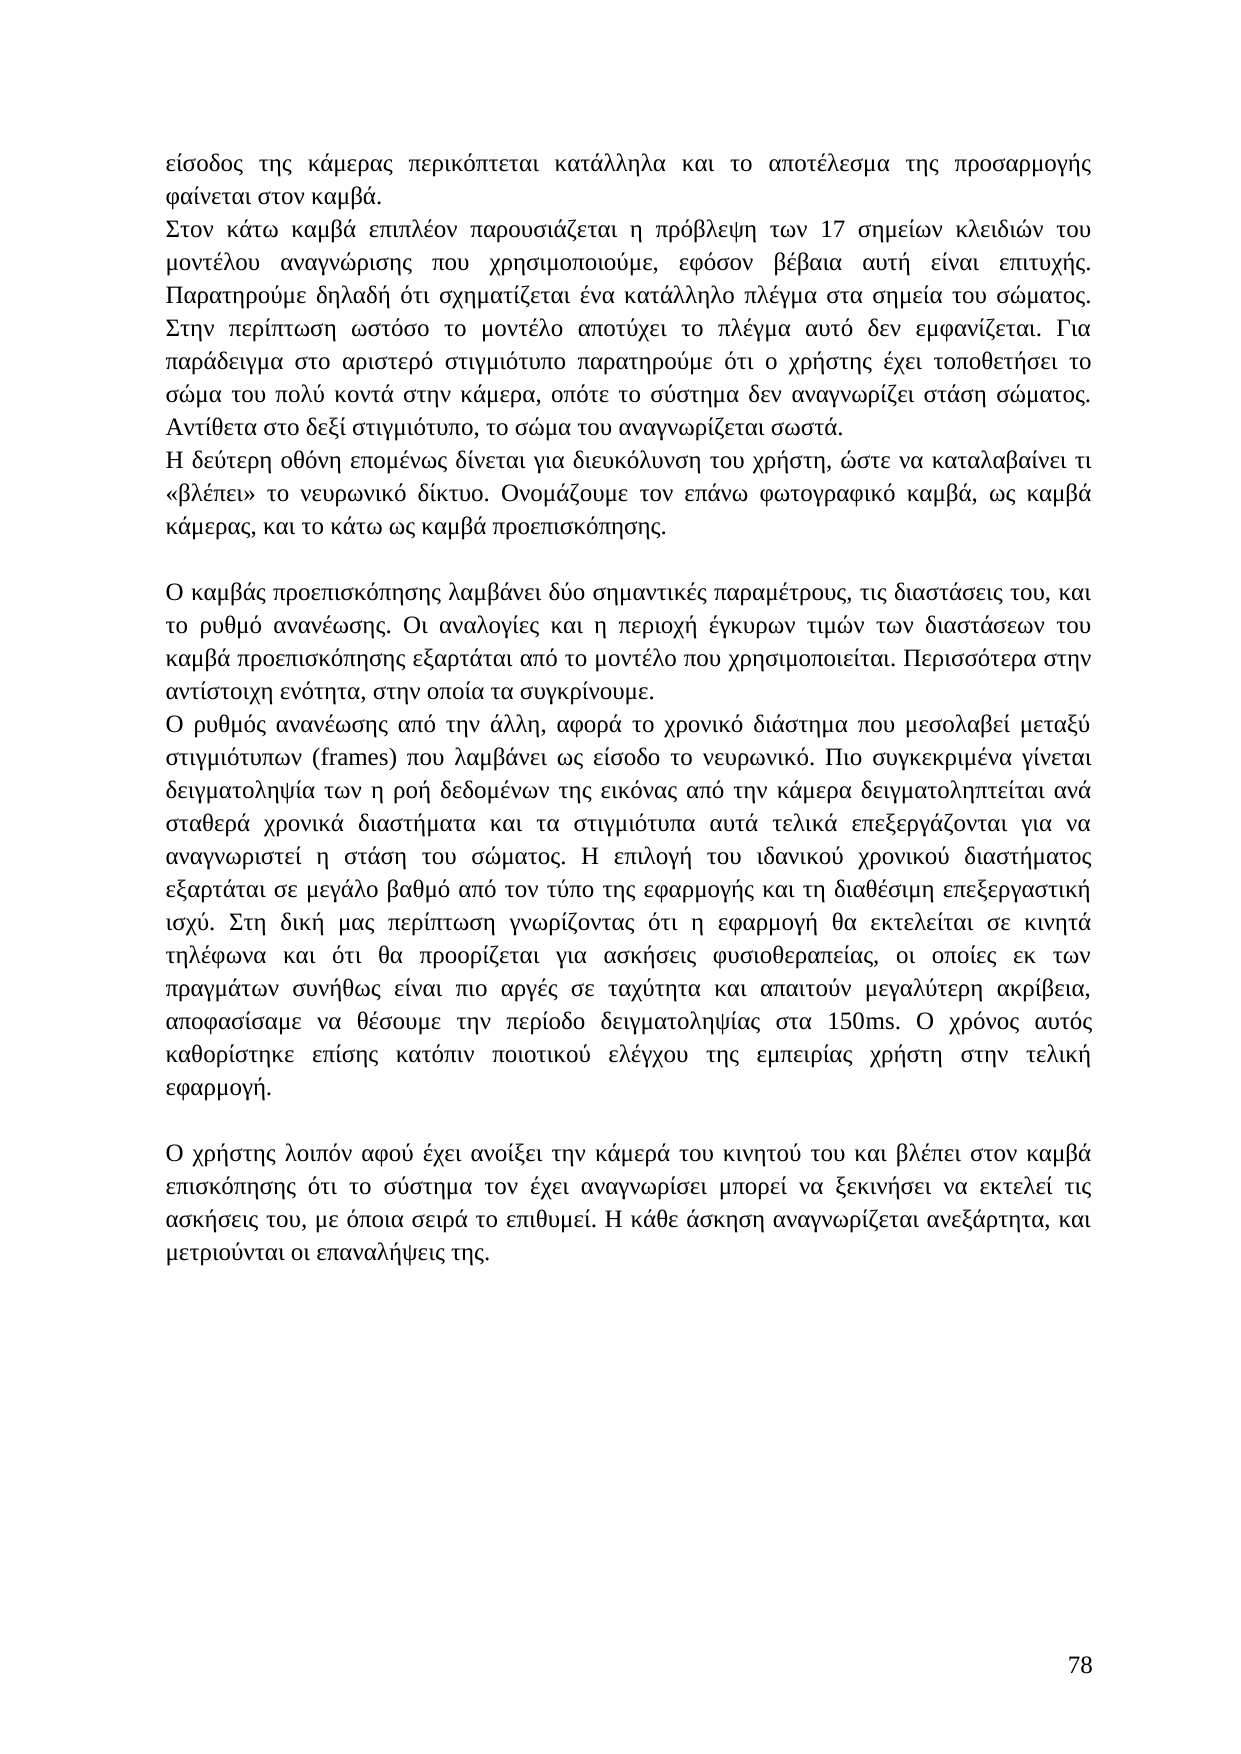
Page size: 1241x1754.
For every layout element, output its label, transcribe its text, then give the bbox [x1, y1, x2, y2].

text Ο ρυθμός ανανέωσης από την άλλη, αφορά το χρονικό διάστημα που μεσολαβεί μεταξύ στιγμιότυπων (frames) που λαμβάνει ως είσοδο το νευρωνικό. Πιο συγκεκριμένα γίνεται δειγματοληψία των η ροή δεδομένων της εικόνας από την κάμερα δειγματοληπτείται ανά σταθερά χρονικά διαστήματα και τα στιγμιότυπα αυτά τελικά επεξεργάζονται για να αναγνωριστεί η στάση του σώματος. Η επιλογή του ιδανικού χρονικού διαστήματος εξαρτάται σε μεγάλο βαθμό από τον τύπο της εφαρμογής και τη διαθέσιμη επεξεργαστική ισχύ. Στη δική μας περίπτωση γνωρίζοντας ότι η εφαρμογή θα εκτελείται σε κινητά τηλέφωνα και ότι θα προορίζεται για ασκήσεις φυσιοθεραπείας, οι οποίες εκ των πραγμάτων συνήθως είναι πιο αργές σε ταχύτητα και απαιτούν μεγαλύτερη ακρίβεια, αποφασίσαμε να θέσουμε την περίοδο δειγματοληψίας στα 150ms. Ο χρόνος αυτός καθορίστηκε επίσης κατόπιν ποιοτικού ελέγχου της εμπειρίας χρήστη στην τελική εφαρμογή. [165, 709, 1092, 1101]
text Στον κάτω καμβά επιπλέον παρουσιάζεται η πρόβλεψη των 17 σημείων κλειδιών του μοντέλου αναγνώρισης που χρησιμοποιούμε, εφόσον βέβαια αυτή είναι επιτυχής. Παρατηρούμε δηλαδή ότι σχηματίζεται ένα κατάλληλο πλέγμα στα σημεία του σώματος. Στην περίπτωση ωστόσο το μοντέλο αποτύχει το πλέγμα αυτό δεν εμφανίζεται. Για παράδειγμα στο αριστερό στιγμιότυπο παρατηρούμε ότι ο χρήστης έχει τοποθετήσει το σώμα του πολύ κοντά στην κάμερα, οπότε το σύστημα δεν αναγνωρίζει στάση σώματος. Αντίθετα στο δεξί στιγμιότυπο, το σώμα του αναγνωρίζεται σωστά. [165, 214, 1092, 441]
text Ο καμβάς προεπισκόπησης λαμβάνει δύο σημαντικές παραμέτρους, τις διαστάσεις του, και το ρυθμό ανανέωσης. Οι αναλογίες και η περιοχή έγκυρων τιμών των διαστάσεων του καμβά προεπισκόπησης εξαρτάται από το μοντέλο που χρησιμοποιείται. Περισσότερα στην αντίστοιχη ενότητα, στην οποία τα συγκρίνουμε. [165, 577, 1092, 705]
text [165, 148, 1092, 209]
text Η δεύτερη οθόνη επομένως δίνεται για διευκόλυνση του χρήστη, ώστε να καταλαβαίνει τι «βλέπει» το νευρωνικό δίκτυο. Ονομάζουμε τον επάνω φωτογραφικό καμβά, ως καμβά κάμερας, και το κάτω ως καμβά προεπισκόπησης. [165, 445, 1092, 540]
text Ο χρήστης λοιπόν αφού έχει ανοίξει την κάμερά του κινητού του και βλέπει στον καμβά επισκόπησης ότι το σύστημα τον έχει αναγνωρίσει μπορεί να ξεκινήσει να εκτελεί τις ασκήσεις του, με όποια σειρά το επιθυμεί. Η κάθε άσκηση αναγνωρίζεται ανεξάρτητα, και μετριούνται οι επαναλήψεις της. [165, 1138, 1092, 1266]
